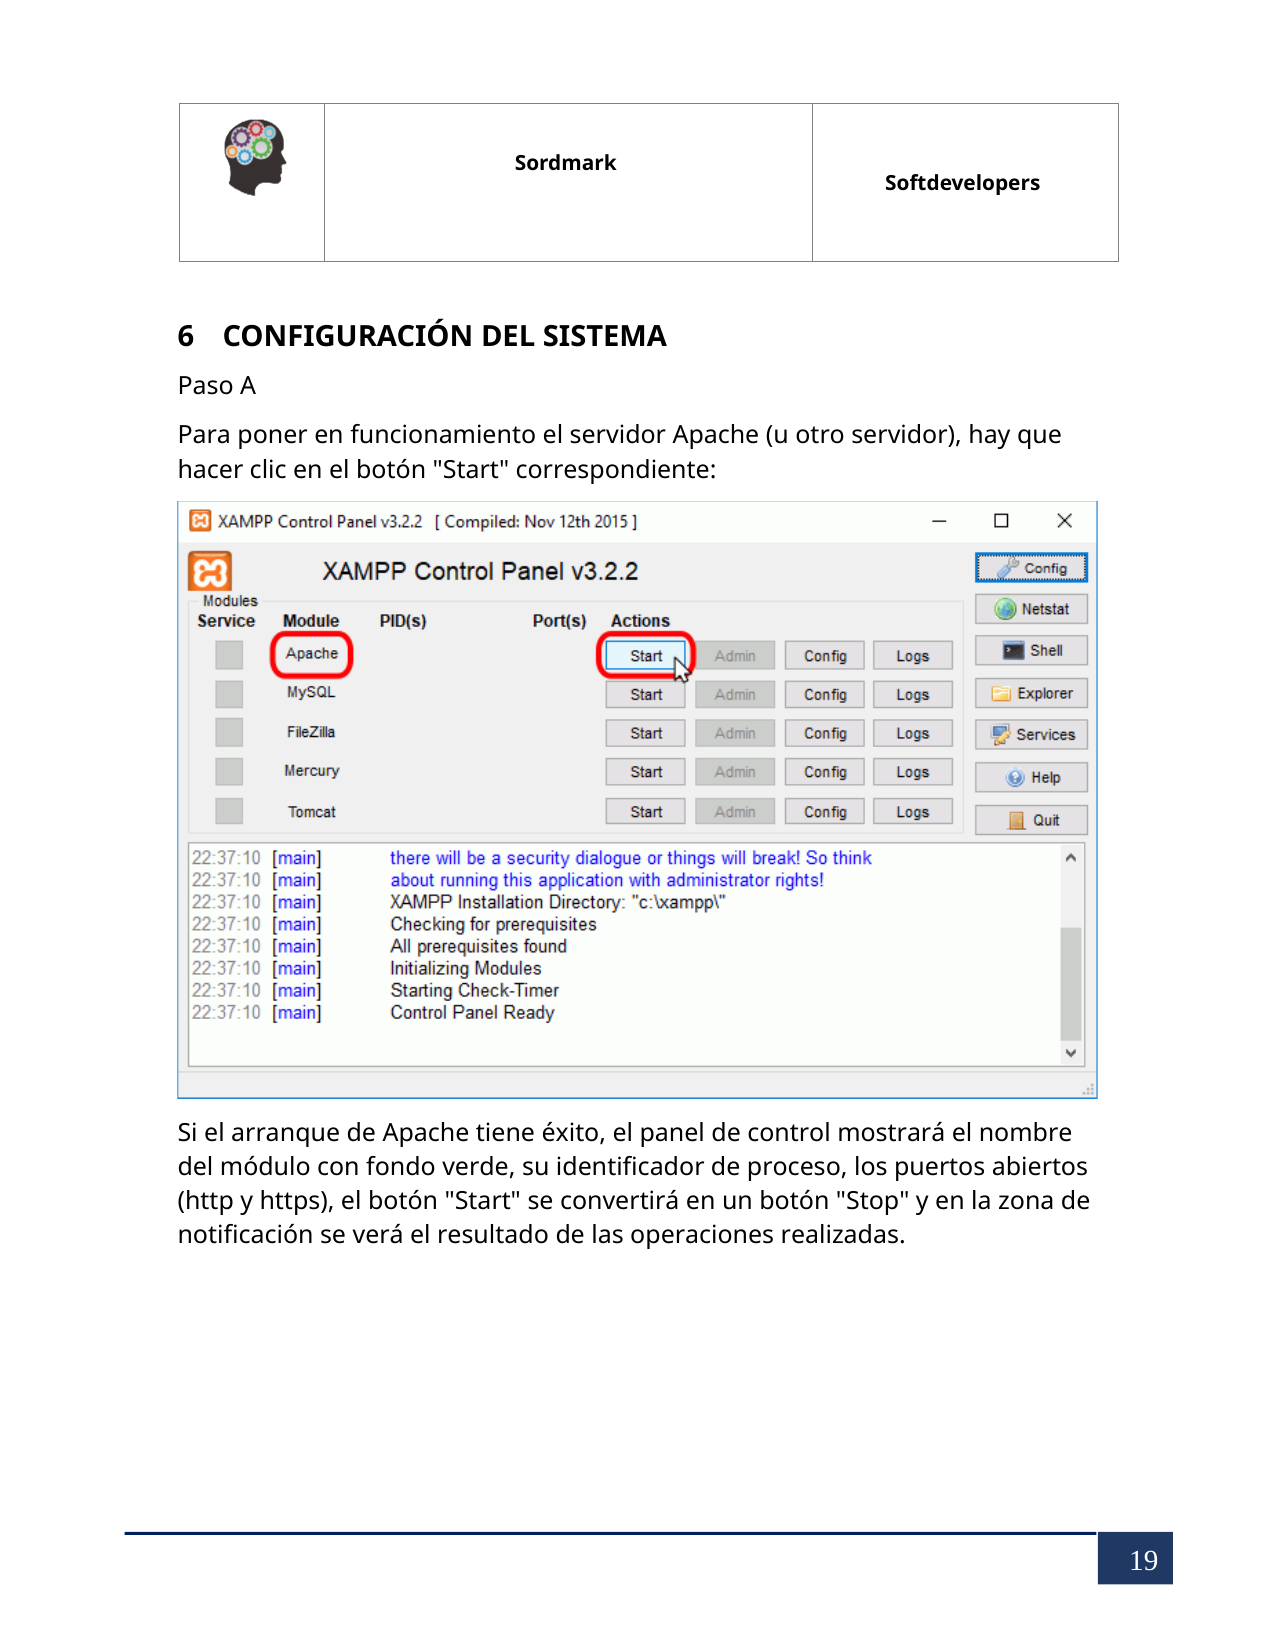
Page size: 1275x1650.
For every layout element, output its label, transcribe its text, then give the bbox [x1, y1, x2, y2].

picture [177, 501, 1098, 1099]
subtitle CONFIGURACIÓN DEL SISTEMA [177, 315, 1098, 355]
picture [188, 106, 315, 199]
text Paso A [177, 367, 1098, 402]
text Si el arranque de Apache tiene éxito, el panel de control mostrará el nombre del módulo con fondo verde, su identificador de proceso, los puertos abiertos (http y https), el botón "Start" se convertirá en un botón "Stop" y en la zona de notificación se verá el resultado de las operaciones realizadas. [177, 1115, 1098, 1251]
text Para poner en funcionamiento el servidor Apache (u otro servidor), hay que hacer clic en el botón "Start" correspondiente: [177, 417, 1098, 485]
